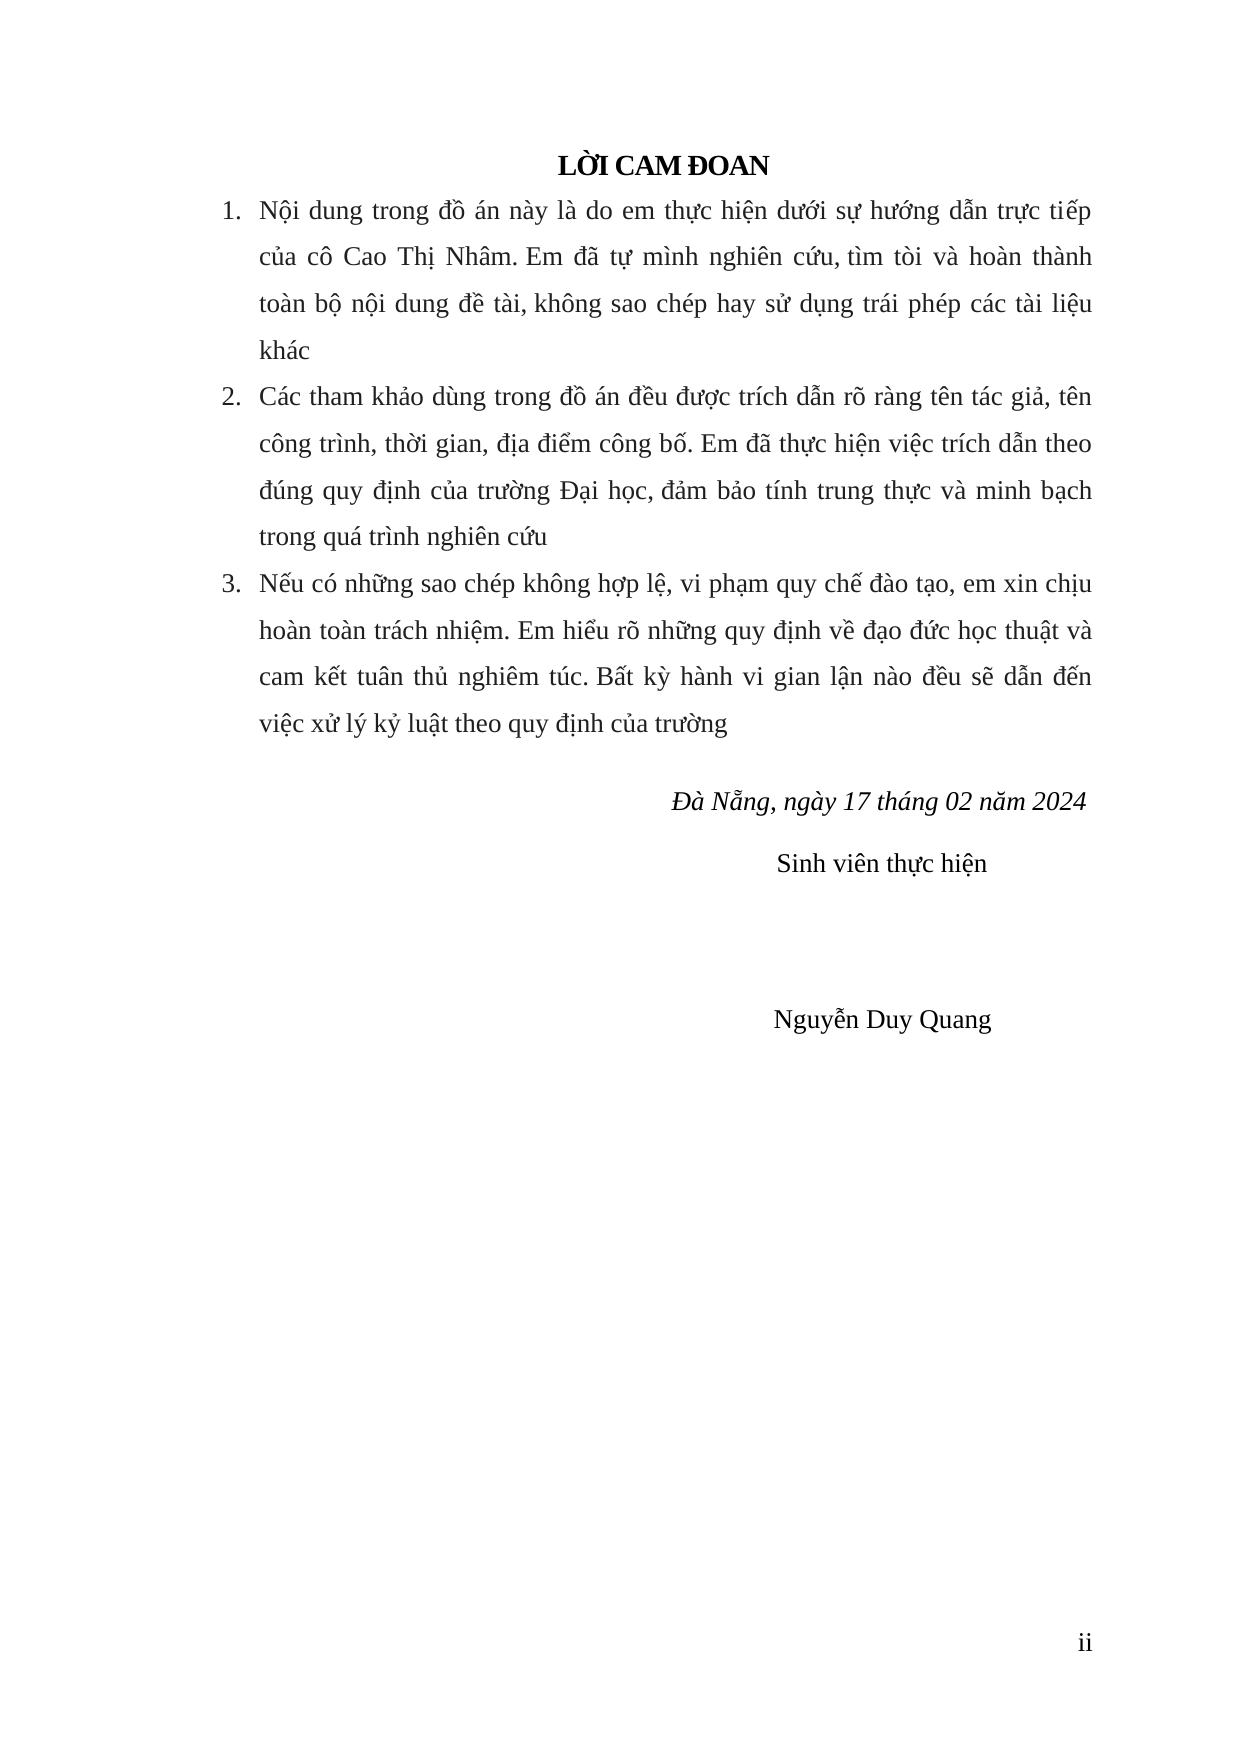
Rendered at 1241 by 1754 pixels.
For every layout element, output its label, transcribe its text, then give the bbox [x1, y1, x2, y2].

list Các tham khảo dùng trong đồ án đều được trích dẫn rõ ràng tên tác giả, tên công trình, thời gian, địa điểm công bố. Em đã thực hiện việc trích dẫn theo đúng quy định của trường Đại học, đảm bảo tính trung thực và minh bạch trong quá trình nghiên cứu [221, 380, 1092, 552]
list Nếu có những sao chép không hợp lệ, vi phạm quy chế đào tạo, em xin chịu hoàn toàn trách nhiệm. Em hiểu rõ những quy định về đạo đức học thuật và cam kết tuân thủ nghiêm túc. Bất kỳ hành vi gian lận nào đều sẽ dẫn đến việc xử lý kỷ luật theo quy định của trường [221, 567, 1092, 738]
list Nguyễn Duy Quang [746, 1003, 1092, 1034]
list Nội dung trong đồ án này là do em thực hiện dưới sự hướng dẫn trực tiếp của cô Cao Thị Nhâm. Em đã tự mình nghiên cứu, tìm tòi và hoàn thành toàn bộ nội dung đề tài, không sao chép hay sử dụng trái phép các tài liệu khác [221, 194, 1092, 365]
title LỜI CAM ĐOAN [236, 148, 1092, 181]
list Sinh viên thực hiện [596, 847, 1092, 878]
list Đà Nẵng, ngày 17 tháng 02 năm 2024 [596, 785, 1092, 816]
